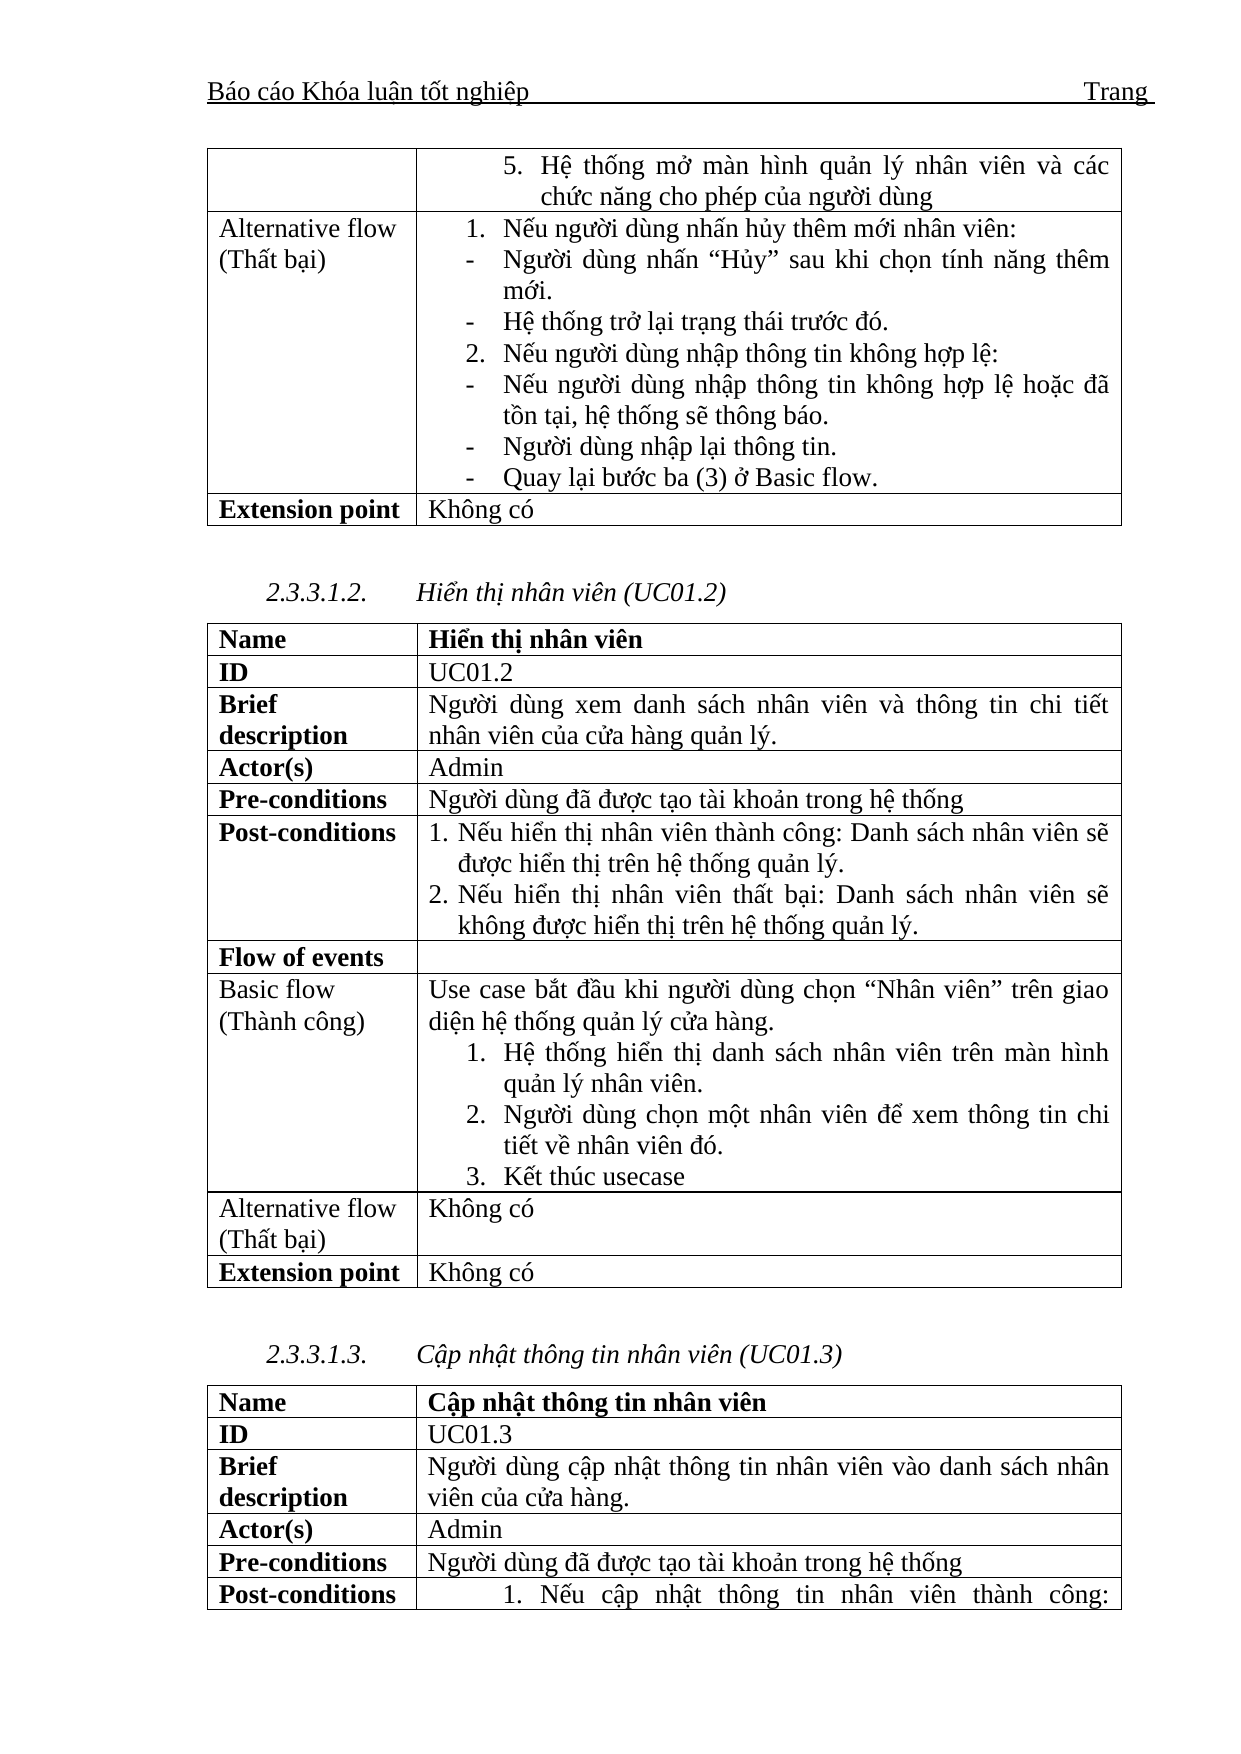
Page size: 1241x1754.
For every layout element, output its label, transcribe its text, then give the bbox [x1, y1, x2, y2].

subtitle Cập nhật thông tin nhân viên (UC01.3) [266, 1338, 1122, 1369]
table_cell Người dùng cập nhật thông tin nhân viên vào danh sách nhân viên của cửa hàng. [417, 1450, 1121, 1513]
table_cell Post-conditions [208, 1578, 416, 1609]
table_header Name [208, 1386, 416, 1417]
table_header Name [208, 624, 417, 655]
table_cell UC01.3 [417, 1418, 1121, 1449]
table_cell ID [208, 656, 417, 687]
table_header Cập nhật thông tin nhân viên [417, 1386, 1121, 1417]
table_cell Người dùng đã được tạo tài khoản trong hệ thống [417, 1546, 1121, 1577]
table_cell Pre-conditions [208, 1546, 416, 1577]
table_cell Actor(s) [208, 1514, 416, 1545]
table_cell Flow of events [208, 941, 417, 972]
table_cell Người dùng đã được tạo tài khoản trong hệ thống [418, 784, 1121, 814]
subtitle Hiển thị nhân viên (UC01.2) [266, 576, 1122, 607]
table_cell Extension point [208, 1256, 417, 1287]
table_cell Pre-conditions [208, 784, 417, 814]
table_cell Actor(s) [208, 751, 417, 782]
table_cell Admin [418, 751, 1121, 782]
table_cell Không có [418, 1193, 1121, 1255]
table_cell Alternative flow (Thất bại) [208, 1193, 417, 1255]
table_cell Nếu hiển thị nhân viên thành công: Danh sách nhân viên sẽ được hiển thị trên hệ thống quản lý. Nếu hiển thị nhân viên thất bại: Danh sách nhân viên sẽ không được hiển thị trên hệ thống quản lý. [418, 816, 1121, 940]
table_cell Brief description [208, 688, 417, 750]
table_cell Người dùng xem danh sách nhân viên và thông tin chi tiết nhân viên của cửa hàng quản lý. [418, 688, 1121, 750]
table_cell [208, 149, 416, 211]
table_cell Extension point [208, 494, 416, 524]
table_cell Nếu người dùng nhấn hủy thêm mới nhân viên: Người dùng nhấn “Hủy” sau khi chọn tính năng thêm mới. Hệ thống trở lại trạng thái trước đó. Nếu người dùng nhập thông tin không hợp lệ: Nếu người dùng nhập thông tin không hợp lệ hoặc đã tồn tại, hệ thống sẽ thông báo. Người dùng nhập lại thông tin. Quay lại bước ba (3) ở Basic flow. [417, 212, 1121, 492]
table_cell Basic flow (Thành công) [208, 974, 417, 1191]
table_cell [417, 149, 1121, 211]
table_cell Post-conditions [208, 816, 417, 940]
table_cell Use case bắt đầu khi người dùng chọn “Nhân viên” trên giao diện hệ thống quản lý cửa hàng. Hệ thống hiển thị danh sách nhân viên trên màn hình quản lý nhân viên. Người dùng chọn một nhân viên để xem thông tin chi tiết về nhân viên đó. Kết thúc usecase [418, 974, 1121, 1191]
table_cell UC01.2 [418, 656, 1121, 687]
table_cell Không có [417, 494, 1121, 524]
table_cell Brief description [208, 1450, 416, 1513]
table_cell Admin [417, 1514, 1121, 1545]
table_cell Alternative flow (Thất bại) [208, 212, 416, 492]
table_cell [418, 941, 1121, 972]
table_cell ID [208, 1418, 416, 1449]
table_cell Không có [418, 1256, 1121, 1287]
table_header Hiển thị nhân viên [418, 624, 1121, 655]
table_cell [417, 1578, 1121, 1609]
